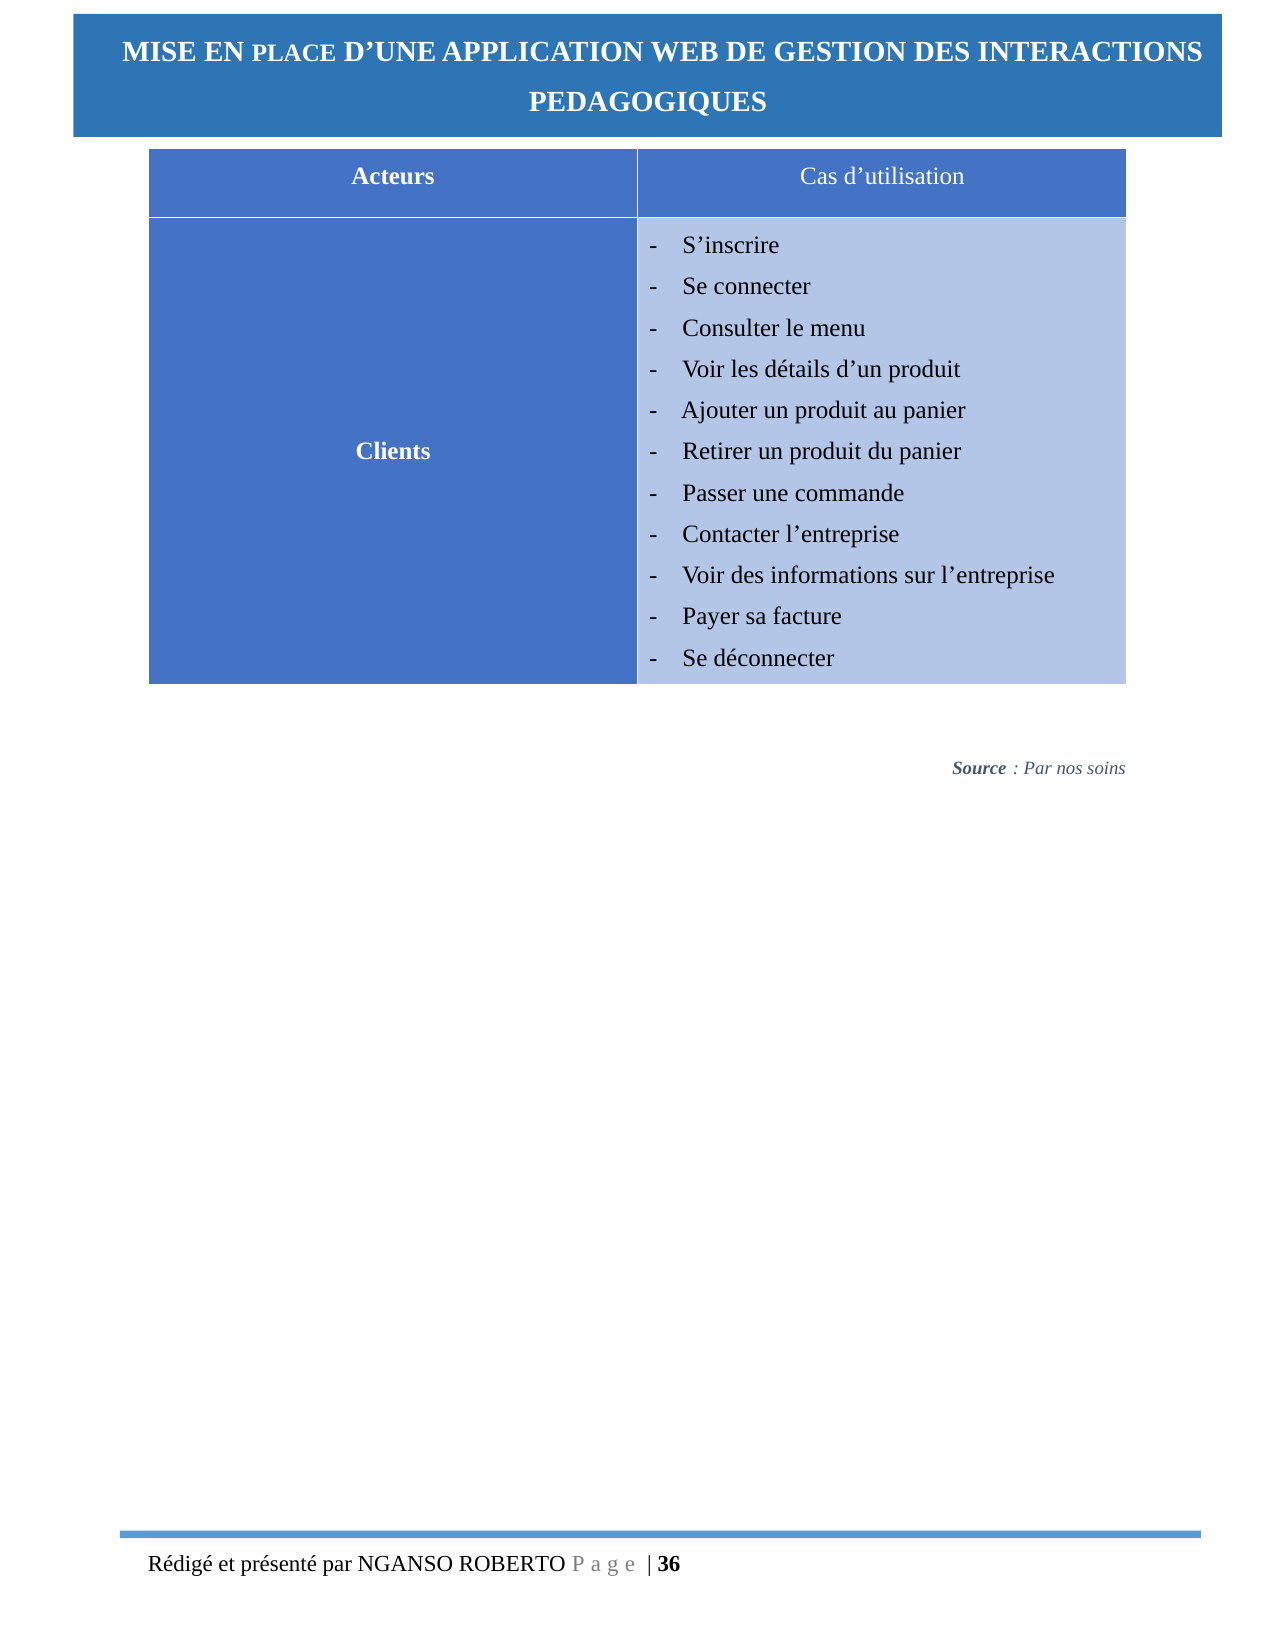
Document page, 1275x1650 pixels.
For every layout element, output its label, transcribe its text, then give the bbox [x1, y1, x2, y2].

table_cell - S’inscrire - Se connecter - Consulter le menu - Voir les détails d’un produit - Ajouter un produit au panier - Retirer un produit du panier - Passer une commande - Contacter l’entreprise - Voir des informations sur l’entreprise - Payer sa facture - Se déconnecter [638, 218, 1126, 684]
text Source : Par nos soins [148, 757, 1127, 778]
table_cell Cas d’utilisation [638, 149, 1126, 217]
table_cell Clients [149, 218, 637, 684]
table_cell Acteurs [149, 149, 637, 217]
